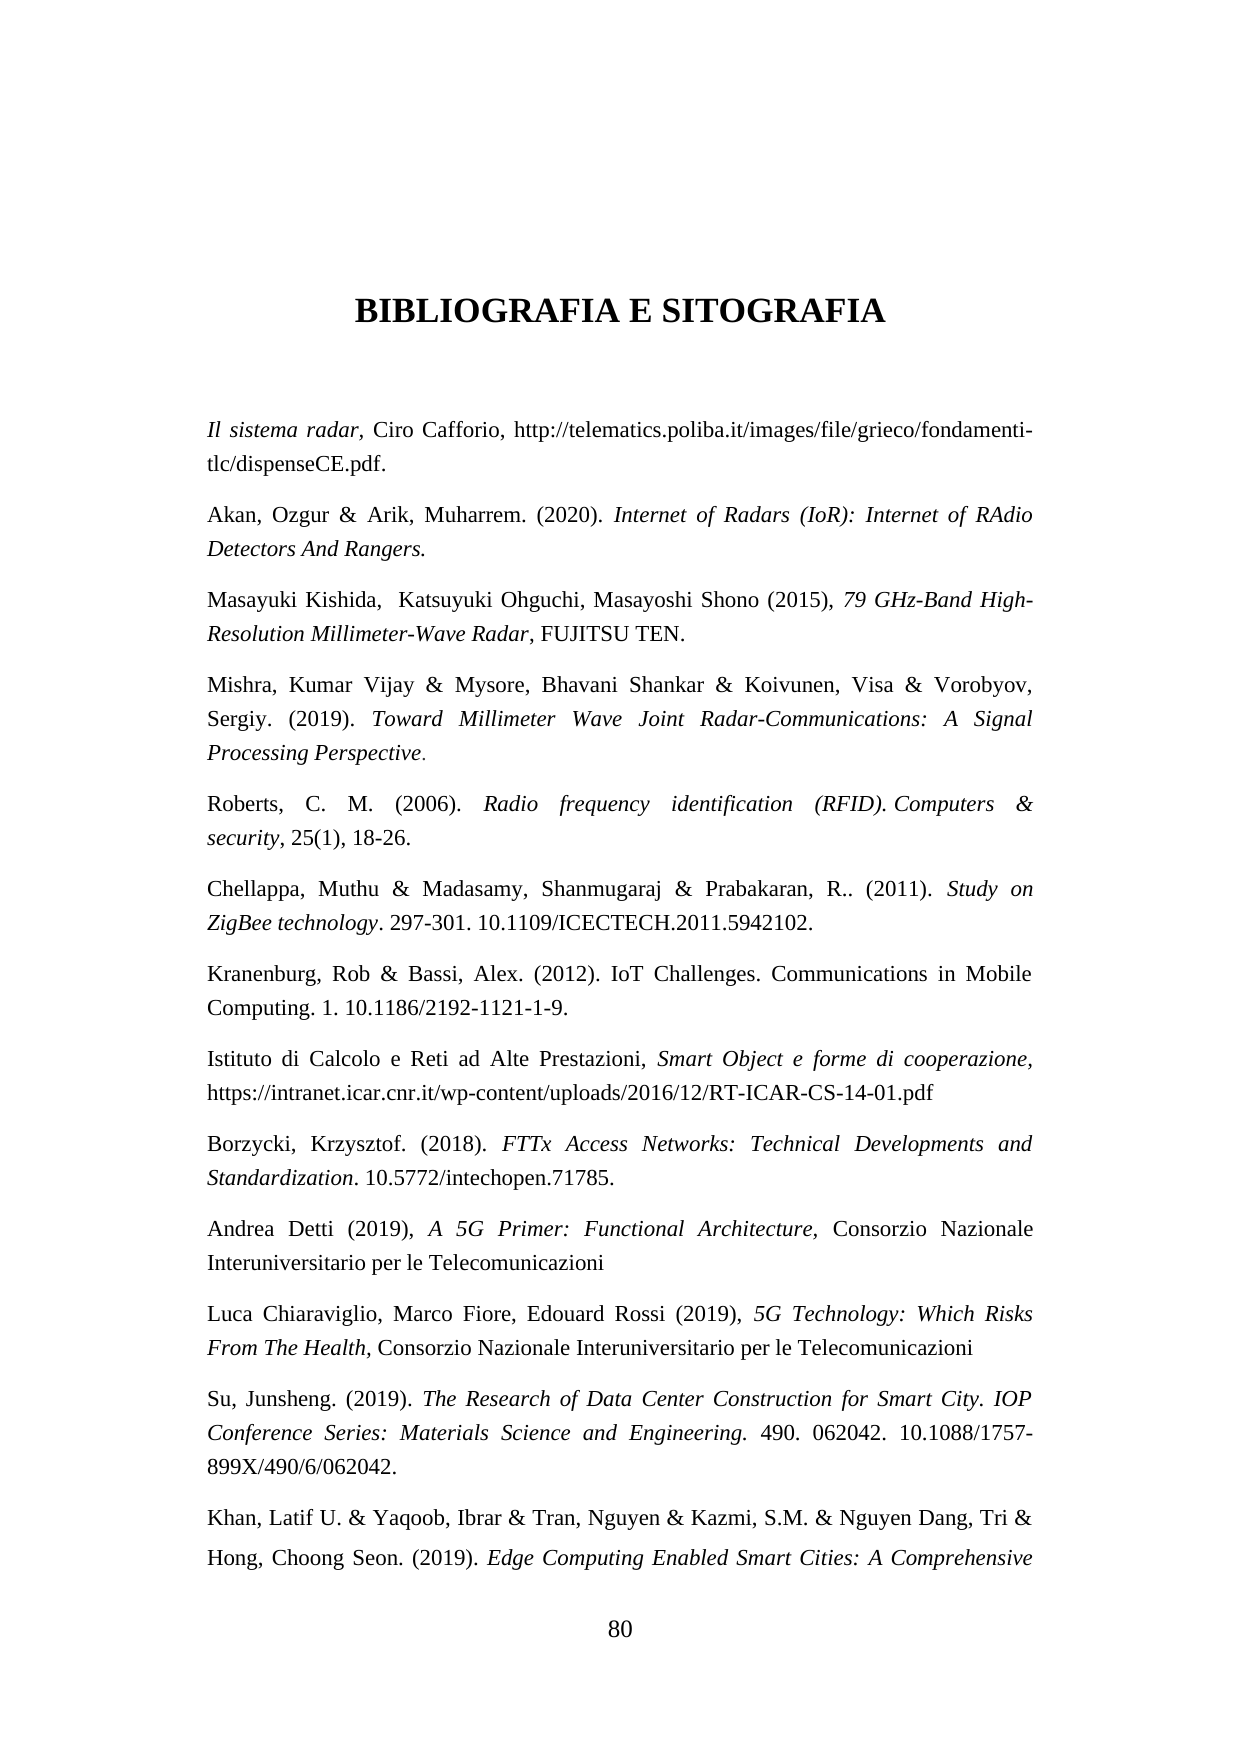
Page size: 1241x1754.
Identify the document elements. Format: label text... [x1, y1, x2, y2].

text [207, 1504, 1033, 1570]
text Masayuki Kishida, Katsuyuki Ohguchi, Masayoshi Shono (2015), 79 GHz-Band High-Resolution Millimeter-Wave Radar, FUJITSU TEN. [207, 586, 1033, 646]
text Luca Chiaraviglio, Marco Fiore, Edouard Rossi (2019), 5G Technology: Which Risks From The Health, Consorzio Nazionale Interuniversitario per le Telecomunicazioni [207, 1300, 1033, 1361]
text Borzycki, Krzysztof. (2018). FTTx Access Networks: Technical Developments and Standardization. 10.5772/intechopen.71785. [207, 1130, 1033, 1191]
text Roberts, C. M. (2006). Radio frequency identification (RFID). Computers & security, 25(1), 18-26. [207, 790, 1033, 851]
subtitle BIBLIOGRAFIA E SITOGRAFIA [207, 290, 1033, 331]
text Andrea Detti (2019), A 5G Primer: Functional Architecture, Consorzio Nazionale Interuniversitario per le Telecomunicazioni [207, 1215, 1033, 1276]
text Kranenburg, Rob & Bassi, Alex. (2012). IoT Challenges. Communications in Mobile Computing. 1. 10.1186/2192-1121-1-9. [207, 960, 1033, 1021]
text Akan, Ozgur & Arik, Muharrem. (2020). Internet of Radars (IoR): Internet of RAdio Detectors And Rangers. [207, 501, 1033, 561]
text Su, Junsheng. (2019). The Research of Data Center Construction for Smart City. IOP Conference Series: Materials Science and Engineering. 490. 062042. 10.1088/1757-899X/490/6/062042. [207, 1385, 1033, 1480]
text Mishra, Kumar Vijay & Mysore, Bhavani Shankar & Koivunen, Visa & Vorobyov, Sergiy. (2019). Toward Millimeter Wave Joint Radar-Communications: A Signal Processing Perspective. [207, 671, 1033, 766]
text Il sistema radar, Ciro Cafforio, http://telematics.poliba.it/images/file/grieco/fondamenti-tlc/dispenseCE.pdf. [207, 416, 1033, 476]
text Chellappa, Muthu & Madasamy, Shanmugaraj & Prabakaran, R.. (2011). Study on ZigBee technology. 297-301. 10.1109/ICECTECH.2011.5942102. [207, 875, 1033, 936]
text Istituto di Calcolo e Reti ad Alte Prestazioni, Smart Object e forme di cooperazione, https://intranet.icar.cnr.it/wp-content/uploads/2016/12/RT-ICAR-CS-14-01.pdf [207, 1045, 1033, 1106]
